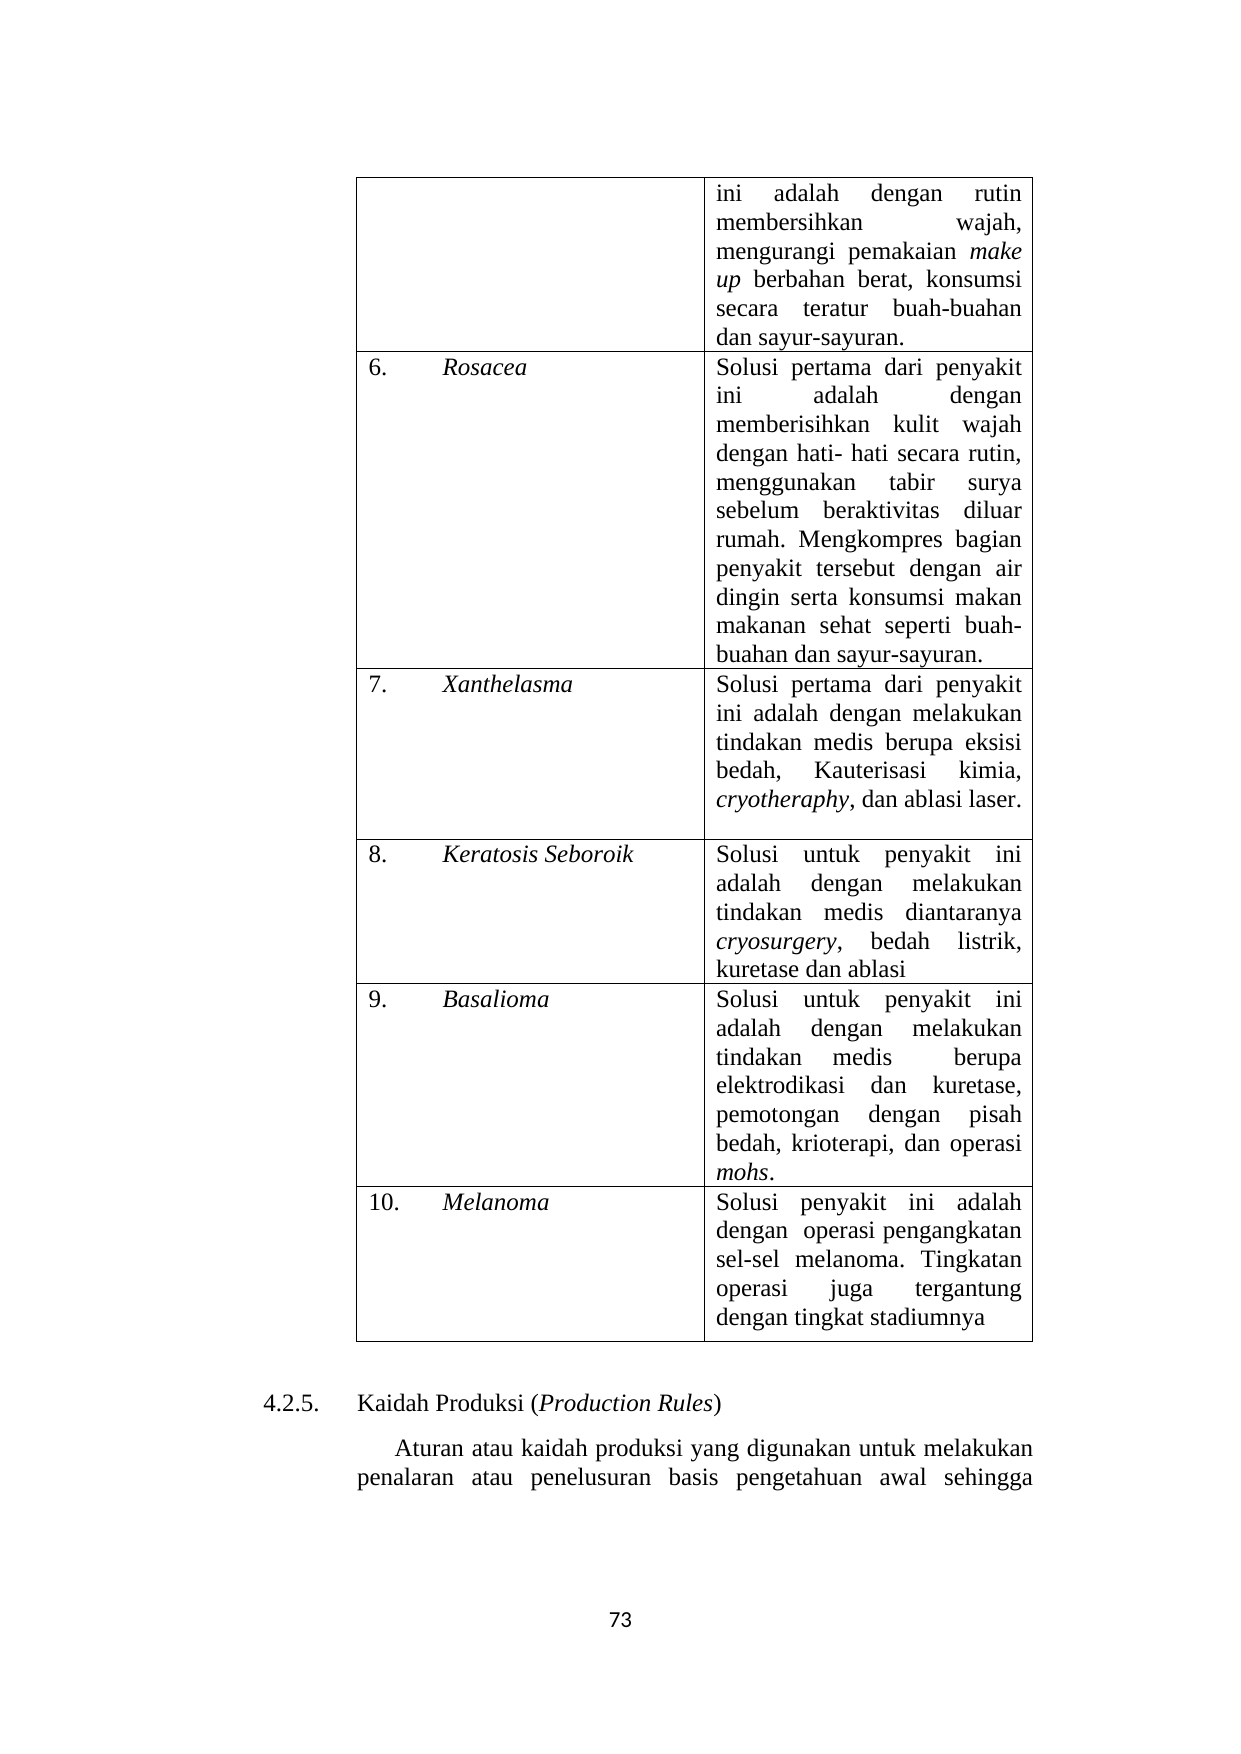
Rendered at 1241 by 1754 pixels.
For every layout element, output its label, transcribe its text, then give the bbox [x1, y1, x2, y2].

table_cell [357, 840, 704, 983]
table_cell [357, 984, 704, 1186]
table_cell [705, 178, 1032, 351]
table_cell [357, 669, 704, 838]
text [357, 1433, 1033, 1491]
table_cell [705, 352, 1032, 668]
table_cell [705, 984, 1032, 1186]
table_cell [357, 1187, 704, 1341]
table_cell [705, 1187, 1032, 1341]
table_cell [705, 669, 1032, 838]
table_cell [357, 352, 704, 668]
text Kaidah Produksi (Production Rules) [263, 1388, 1033, 1416]
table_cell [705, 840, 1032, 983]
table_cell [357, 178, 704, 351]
